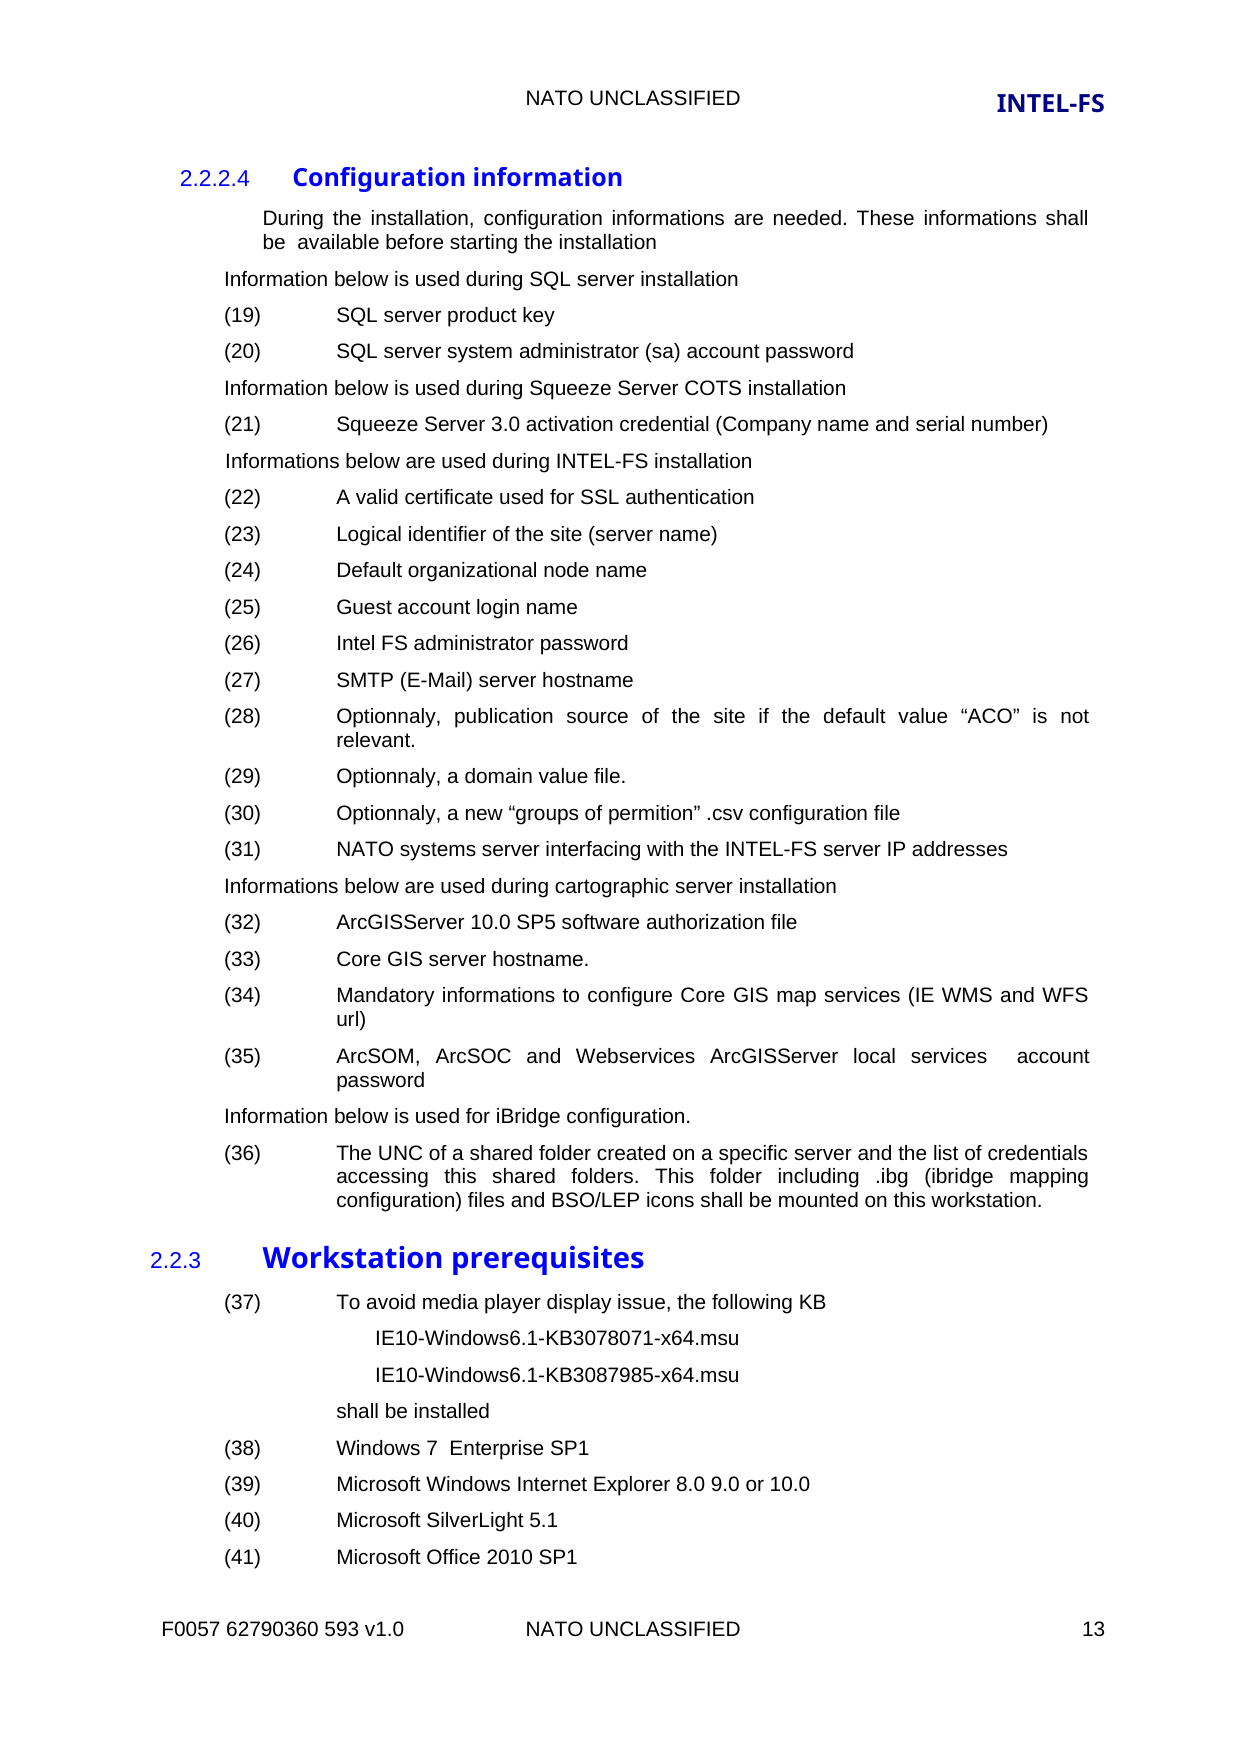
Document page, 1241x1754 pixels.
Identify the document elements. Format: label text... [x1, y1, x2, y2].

text Optionnaly, a new “groups of permition” .csv configuration file [224, 801, 1090, 825]
text ArcGISServer 10.0 SP5 software authorization file [224, 910, 1090, 934]
subtitle Configuration information [179, 159, 1090, 193]
text Default organizational node name [224, 558, 1090, 582]
text Information below is used during SQL server installation [224, 266, 1090, 290]
text Windows 7 Enterprise SP1 [224, 1435, 1090, 1459]
text Intel FS administrator password [224, 631, 1090, 655]
text Mandatory informations to configure Core GIS map services (IE WMS and WFS url) [224, 983, 1090, 1031]
text Information below is used during Squeeze Server COTS installation [224, 376, 1090, 400]
text IE10-Windows6.1-KB3087985-x64.msu [375, 1362, 1090, 1386]
text To avoid media player display issue, the following KB [224, 1289, 1090, 1313]
text Microsoft Office 2010 SP1 [224, 1545, 1090, 1569]
text Informations below are used during cartographic server installation [150, 874, 1090, 898]
text SQL server system administrator (sa) account password [224, 339, 1090, 363]
text Microsoft Windows Internet Explorer 8.0 9.0 or 10.0 [224, 1472, 1090, 1496]
text The UNC of a shared folder created on a specific server and the list of credentials accessing this shared folders. This folder including .ibg (ibridge mapping configuration) files and BSO/LEP icons shall be mounted on this workstation. [224, 1140, 1090, 1212]
text Squeeze Server 3.0 activation credential (Company name and serial number) [224, 412, 1090, 436]
text IE10-Windows6.1-KB3078071-x64.msu [375, 1326, 1090, 1350]
text Core GIS server hostname. [224, 947, 1090, 971]
text A valid certificate used for SSL authentication [224, 485, 1090, 509]
text ArcSOM, ArcSOC and Webservices ArcGISServer local services account password [224, 1043, 1090, 1091]
text SQL server product key [224, 303, 1090, 327]
text Information below is used for iBridge configuration. [224, 1104, 1090, 1128]
text Logical identifier of the site (server name) [224, 522, 1090, 546]
subtitle Workstation prerequisites [150, 1237, 1090, 1277]
text SMTP (E-Mail) server hostname [224, 667, 1090, 691]
text Guest account login name [224, 594, 1090, 618]
text Informations below are used during INTEL-FS installation [150, 449, 1090, 473]
list During the installation, configuration informations are needed. These informations shall be available before starting the installation [262, 206, 1090, 254]
text Optionnaly, a domain value file. [224, 764, 1090, 788]
text Optionnaly, publication source of the site if the default value “ACO” is not relevant. [224, 704, 1090, 752]
text Microsoft SilverLight 5.1 [224, 1508, 1090, 1532]
text NATO systems server interfacing with the INTEL-FS server IP addresses [224, 837, 1090, 861]
text shall be installed [336, 1399, 1090, 1423]
